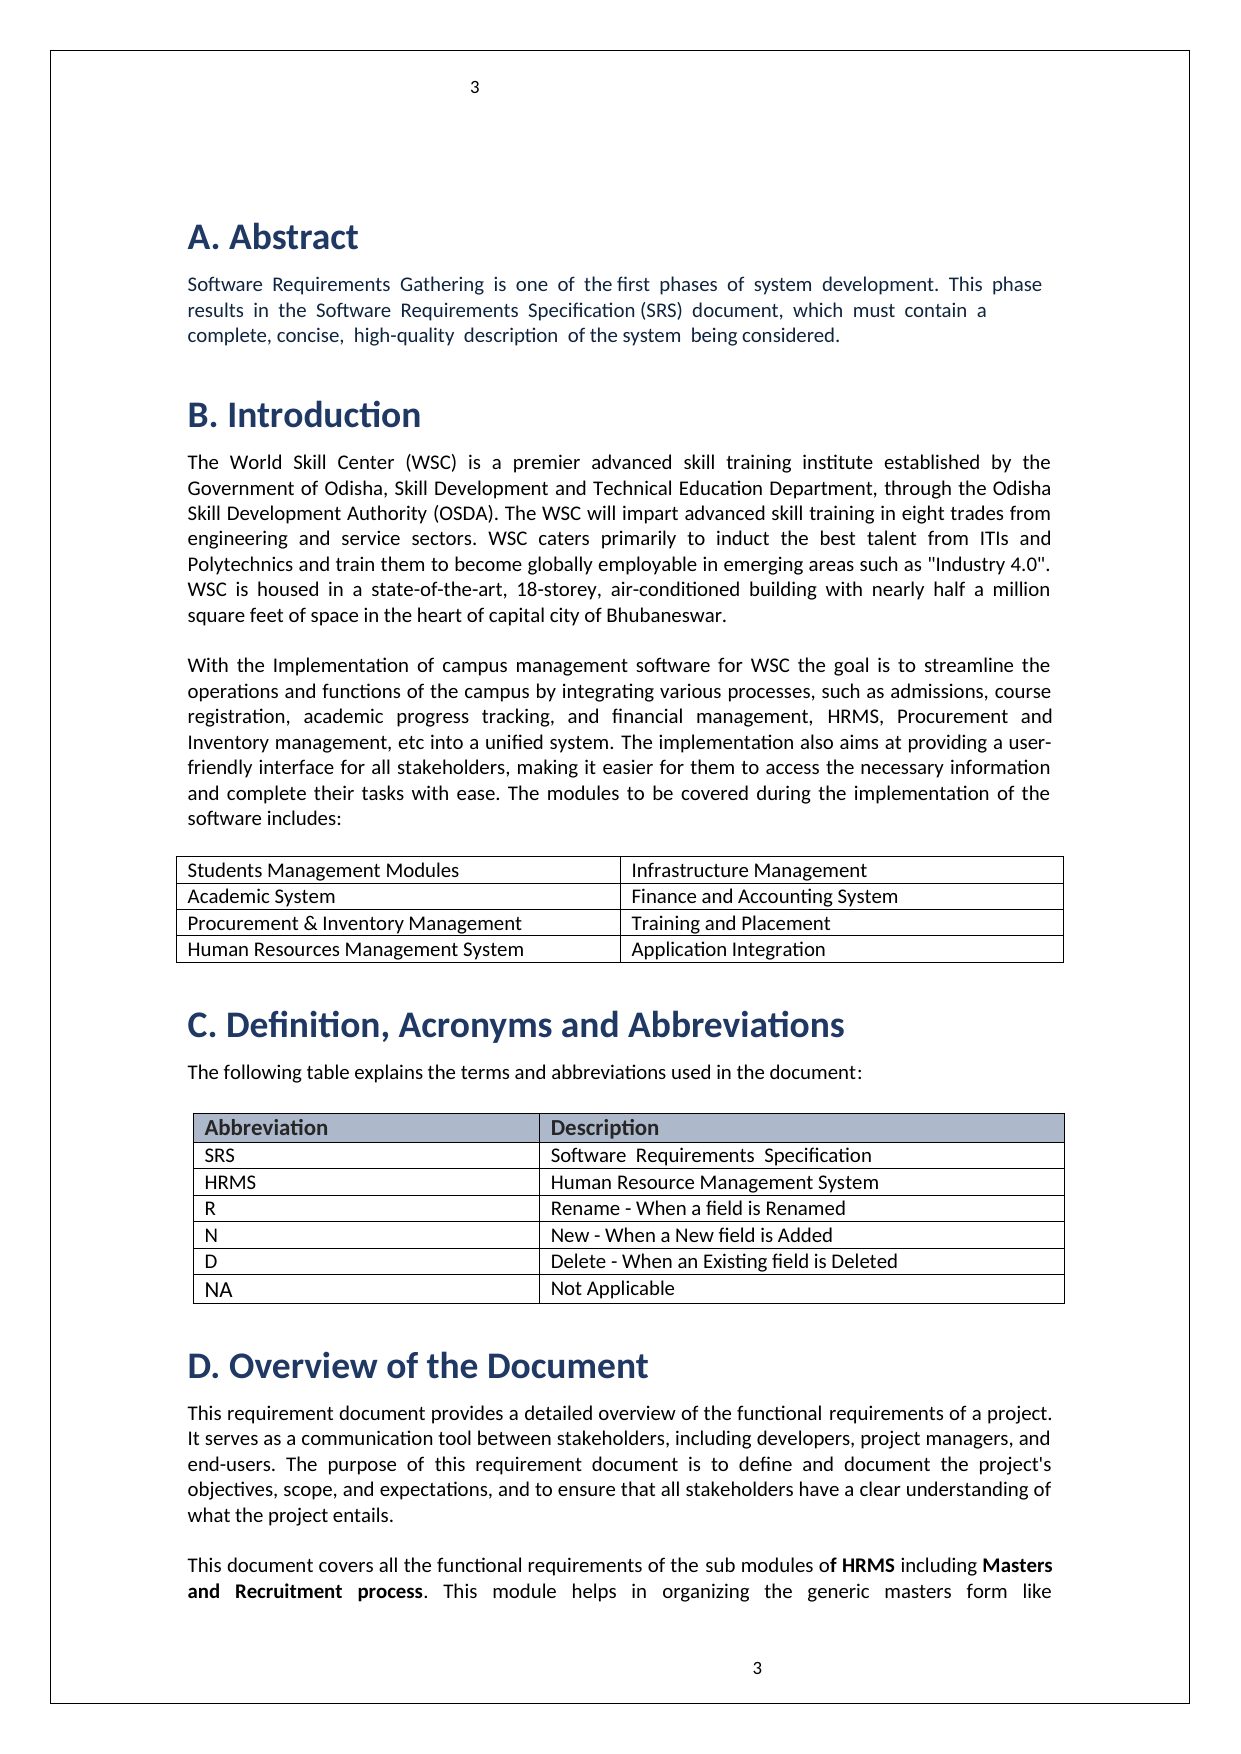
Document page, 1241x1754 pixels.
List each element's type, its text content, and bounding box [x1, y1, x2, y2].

table_cell New - When a New field is Added [540, 1222, 1064, 1247]
table_cell Academic System [177, 884, 620, 909]
table_header Description [540, 1114, 1064, 1142]
table_cell Rename - When a field is Renamed [540, 1196, 1064, 1221]
text With the Implementation of campus management software for WSC the goal is to streamline the operations and functions of the campus by integrating various processes, such as admissions, course registration, academic progress tracking, and financial management, HRMS, Procurement and Inventory management, etc into a unified system. The implementation also aims at providing a user-friendly interface for all stakeholders, making it easier for them to access the necessary information and complete their tasks with ease. The modules to be covered during the implementation of the software includes: [187, 653, 1053, 831]
list This requirement document provides a detailed overview of the functional requirements of a project. It serves as a communication tool between stakeholders, including developers, project managers, and end-users. The purpose of this requirement document is to define and document the project's objectives, scope, and expectations, and to ensure that all stakeholders have a clear understanding of what the project entails. [187, 1400, 1053, 1527]
table_header Abbreviation [194, 1114, 539, 1142]
table_cell Not Applicable [540, 1275, 1064, 1303]
subtitle Definition, Acronyms and Abbreviations [187, 1001, 1053, 1047]
table_cell NA [194, 1275, 539, 1303]
table_header Students Management Modules [177, 857, 620, 882]
subtitle Introduction [187, 391, 1053, 437]
subtitle Abstract [187, 213, 1053, 259]
table_cell Finance and Accounting System [621, 884, 1063, 909]
table_cell D [194, 1249, 539, 1274]
table_cell R [194, 1196, 539, 1221]
table_cell Human Resources Management System [177, 936, 620, 962]
text The World Skill Center (WSC) is a premier advanced skill training institute established by the Government of Odisha, Skill Development and Technical Education Department, through the Odisha Skill Development Authority (OSDA). The WSC will impart advanced skill training in eight trades from engineering and service sectors. WSC caters primarily to induct the best talent from ITIs and Polytechnics and train them to become globally employable in emerging areas such as "Industry 4.0". WSC is housed in a state-of-the-art, 18-storey, air-conditioned building with nearly half a million square feet of space in the heart of capital city of Bhubaneswar. [187, 449, 1053, 627]
table_cell Delete - When an Existing field is Deleted [540, 1249, 1064, 1274]
table_cell Software Requirements Specification [540, 1143, 1064, 1168]
text Software Requirements Gathering is one of the first phases of system development. This phase results in the Software Requirements Specification (SRS) document, which must contain a complete, concise, high-quality description of the system being considered. [187, 272, 1053, 348]
table_cell Application Integration [621, 936, 1063, 962]
text The following table explains the terms and abbreviations used in the document: [187, 1059, 1053, 1084]
table_cell HRMS [194, 1169, 539, 1194]
table_cell Training and Placement [621, 910, 1063, 935]
table_cell Procurement & Inventory Management [177, 910, 620, 935]
table_cell SRS [194, 1143, 539, 1168]
table_cell Human Resource Management System [540, 1169, 1064, 1194]
subtitle Overview of the Document [187, 1342, 1053, 1388]
table_cell N [194, 1222, 539, 1247]
table_header Infrastructure Management [621, 857, 1063, 882]
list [187, 1553, 1053, 1603]
